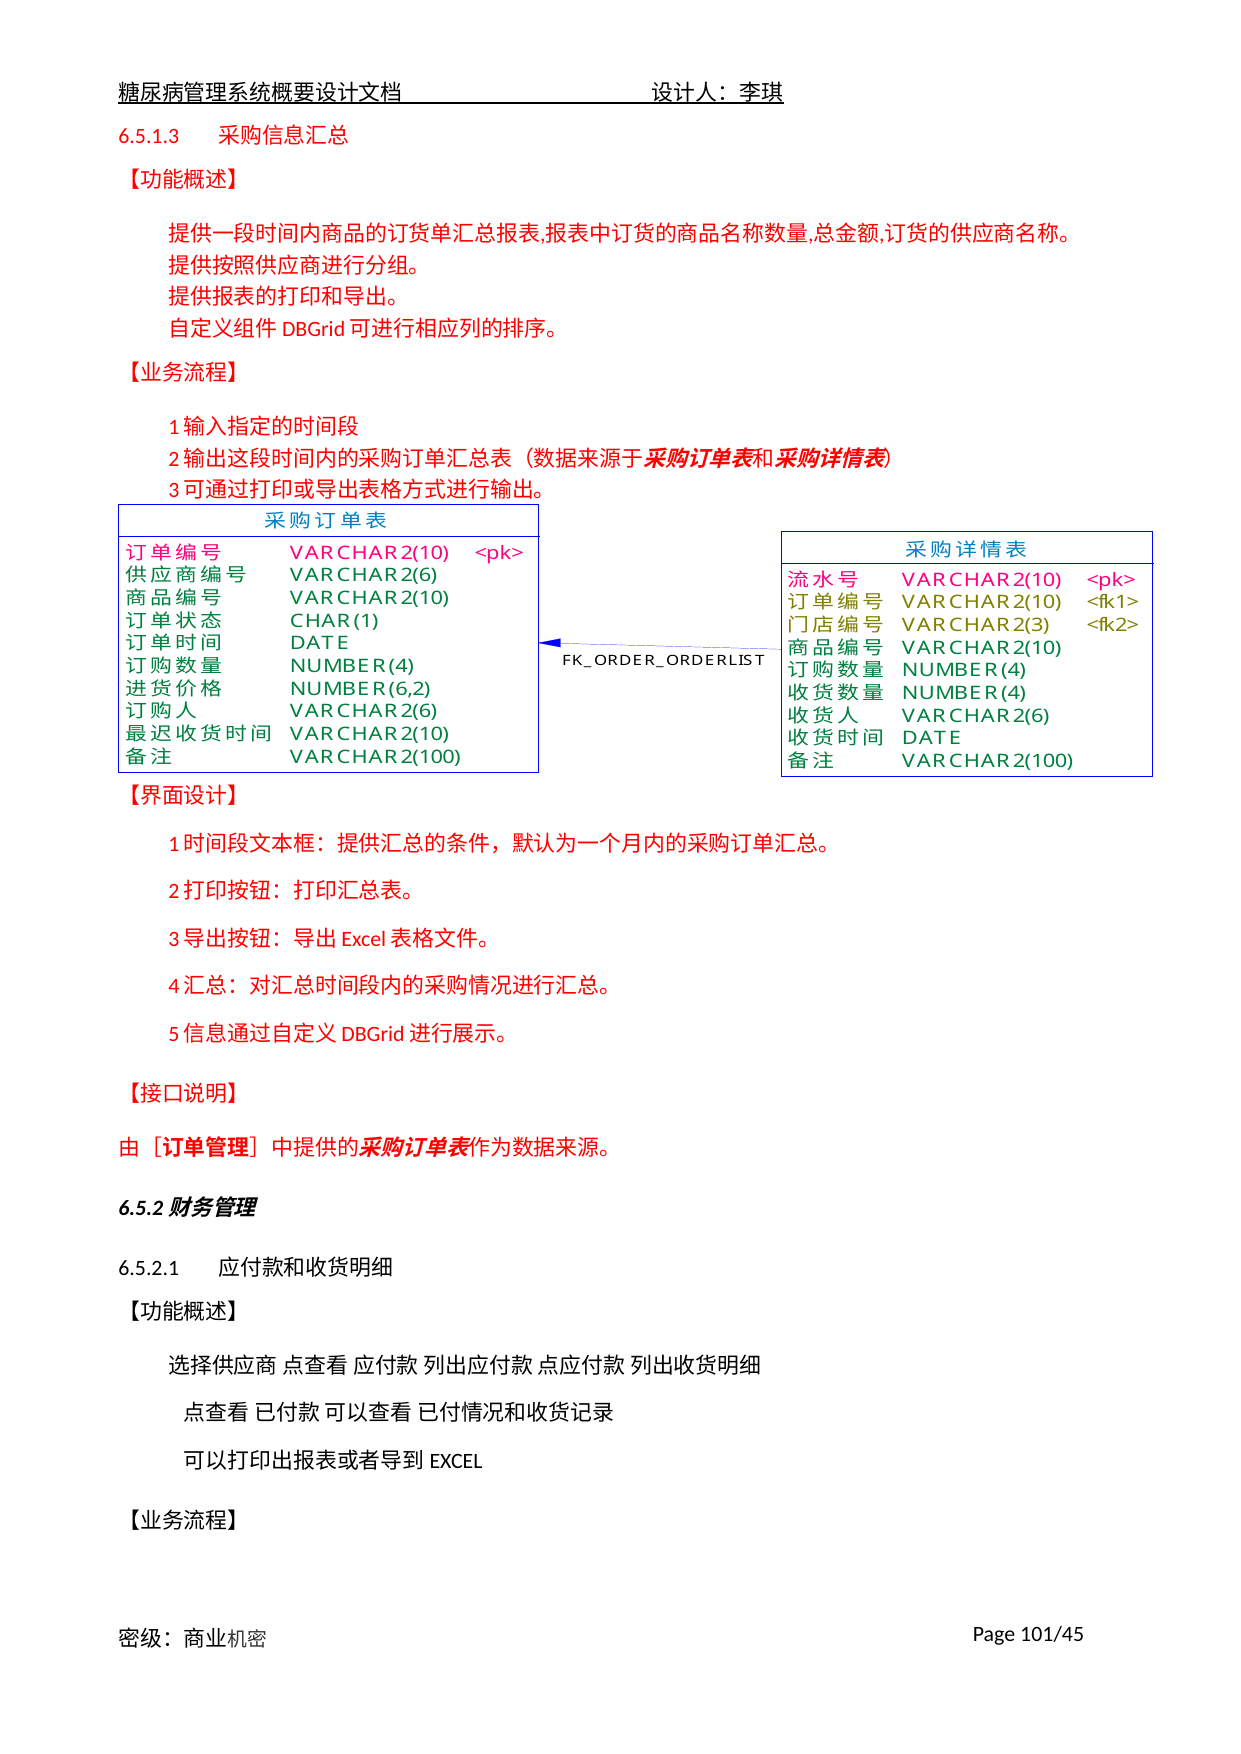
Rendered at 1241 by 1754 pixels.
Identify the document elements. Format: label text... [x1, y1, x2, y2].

text 3导出按钮：导出Excel表格文件。 [118, 921, 1122, 953]
subtitle 【功能概述】 [118, 1294, 1122, 1326]
subtitle 应付款和收货明细 [118, 1250, 1122, 1281]
text 可以打印出报表或者导到 EXCEL [118, 1443, 1122, 1474]
subtitle 【业务流程】 [118, 355, 1122, 387]
text 2输出这段时间内的采购订单汇总表（数据来源于采购订单表和采购详情表） [118, 441, 1122, 472]
text 选择供应商 点查看 应付款 列出应付款 点应付款 列出收货明细 [118, 1348, 1122, 1379]
text 提供按照供应商进行分组。 [168, 248, 1122, 279]
subtitle 【功能概述】 [118, 162, 1122, 194]
picture [981, 540, 986, 557]
text 【界面设计】 [118, 778, 1122, 810]
subtitle 财务管理 [118, 1190, 1122, 1221]
text 1输入指定的时间段 [118, 409, 1122, 441]
text 提供报表的打印和导出。 [168, 279, 1122, 311]
subtitle 【接口说明】 [118, 1076, 1122, 1108]
text 由［订单管理］中提供的采购订单表作为数据来源。 [118, 1130, 1122, 1161]
text 自定义组件DBGrid可进行相应列的排序。 [168, 311, 1122, 343]
text 3可通过打印或导出表格方式进行输出。 [118, 472, 1122, 504]
subtitle 采购信息汇总 [118, 118, 1122, 150]
text 5信息通过自定义DBGrid进行展示。 [118, 1016, 1122, 1048]
text 点查看 已付款 可以查看 已付情况和收货记录 [118, 1395, 1122, 1427]
text 1时间段文本框：提供汇总的条件，默认为一个月内的采购订单汇总。 [118, 826, 1122, 858]
text 提供一段时间内商品的订货单汇总报表,报表中订货的商品名称数量,总金额,订货的供应商名称。 [168, 216, 1122, 248]
text 4汇总：对汇总时间段内的采购情况进行汇总。 [118, 968, 1122, 1000]
text 2打印按钮：打印汇总表。 [118, 873, 1122, 905]
subtitle 【业务流程】 [118, 1503, 1122, 1534]
